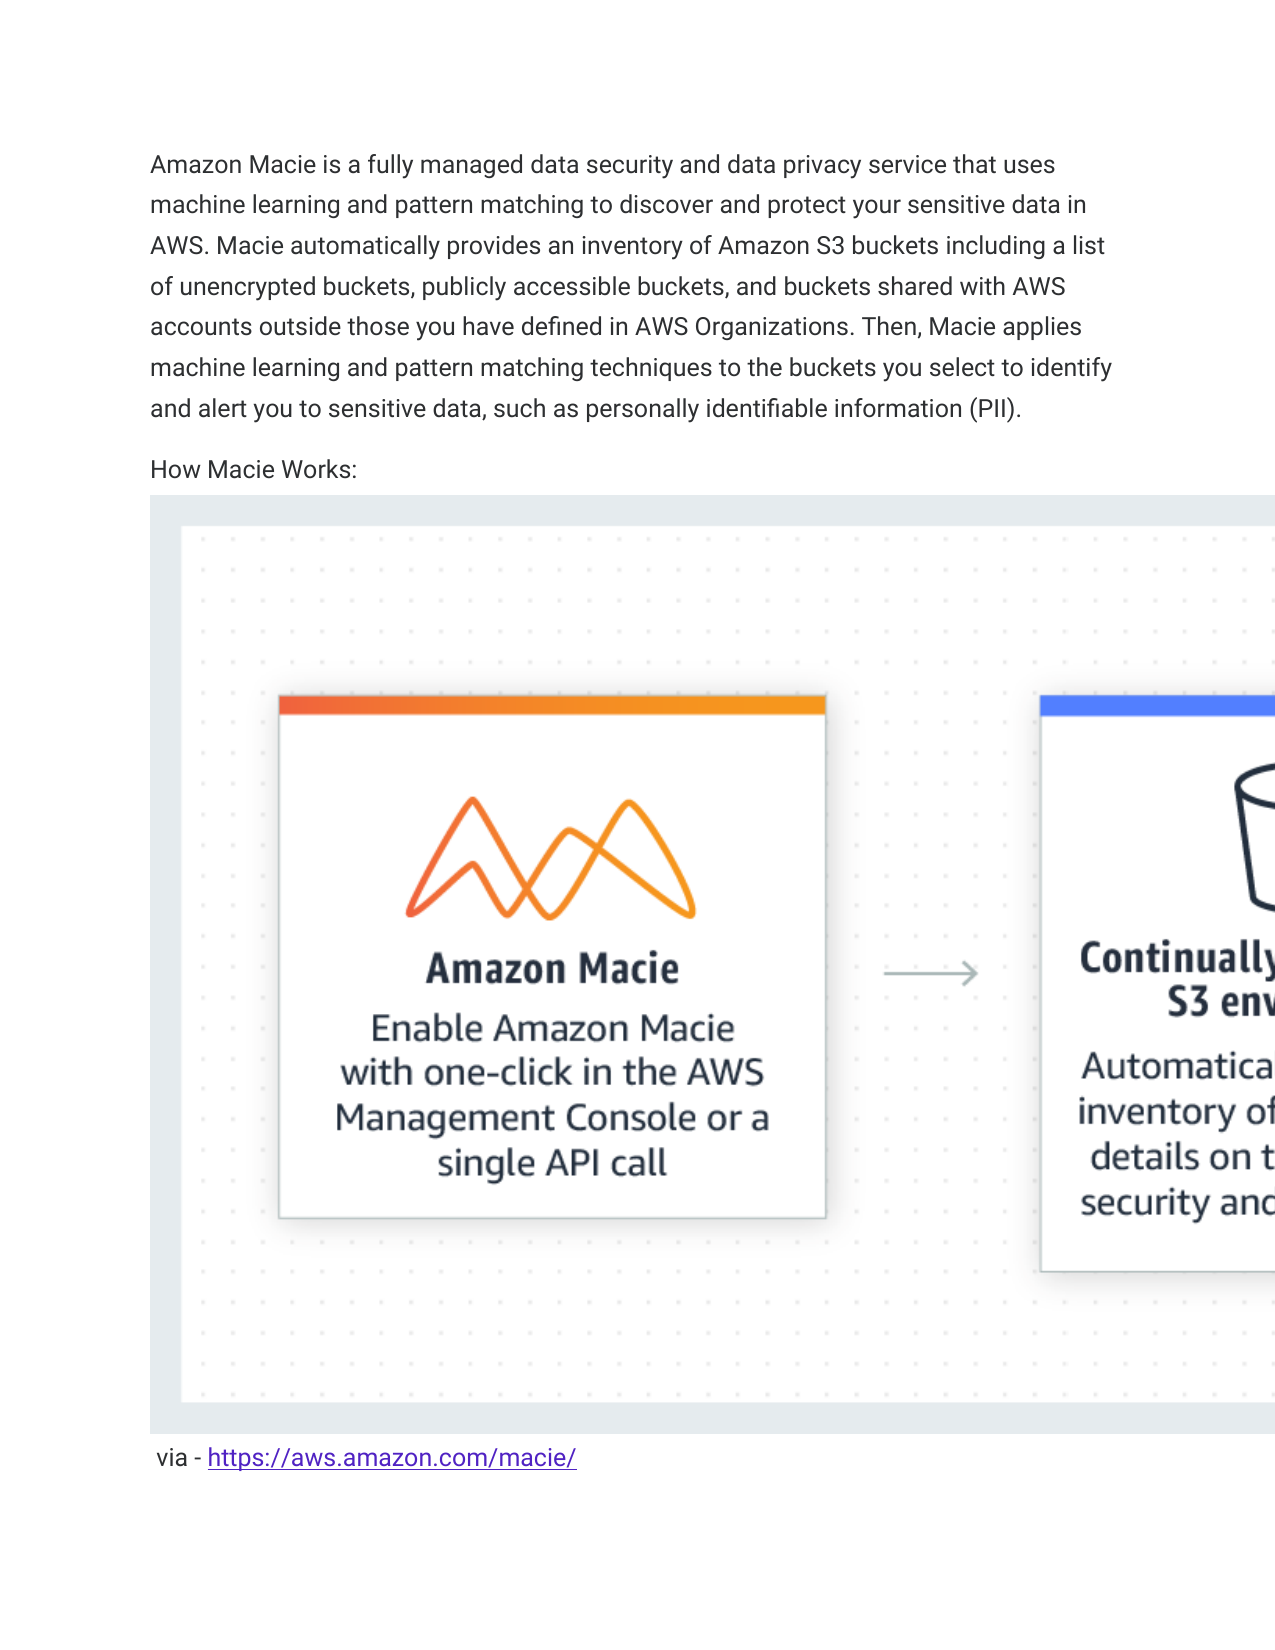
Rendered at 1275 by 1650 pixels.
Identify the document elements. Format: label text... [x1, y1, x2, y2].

text Amazon Macie is a fully managed data security and data privacy service that uses machine learning and pattern matching to discover and protect your sensitive data in AWS. Macie automatically provides an inventory of Amazon S3 buckets including a list of unencrypted buckets, publicly accessible buckets, and buckets shared with AWS accounts outside those you have defined in AWS Organizations. Then, Macie applies machine learning and pattern matching techniques to the buckets you select to identify and alert you to sensitive data, such as personally identifiable information (PII). [150, 150, 1125, 423]
text via - https://aws.amazon.com/macie/ [150, 1443, 1125, 1473]
text How Macie Works: [150, 455, 1125, 484]
picture [150, 495, 1275, 1434]
